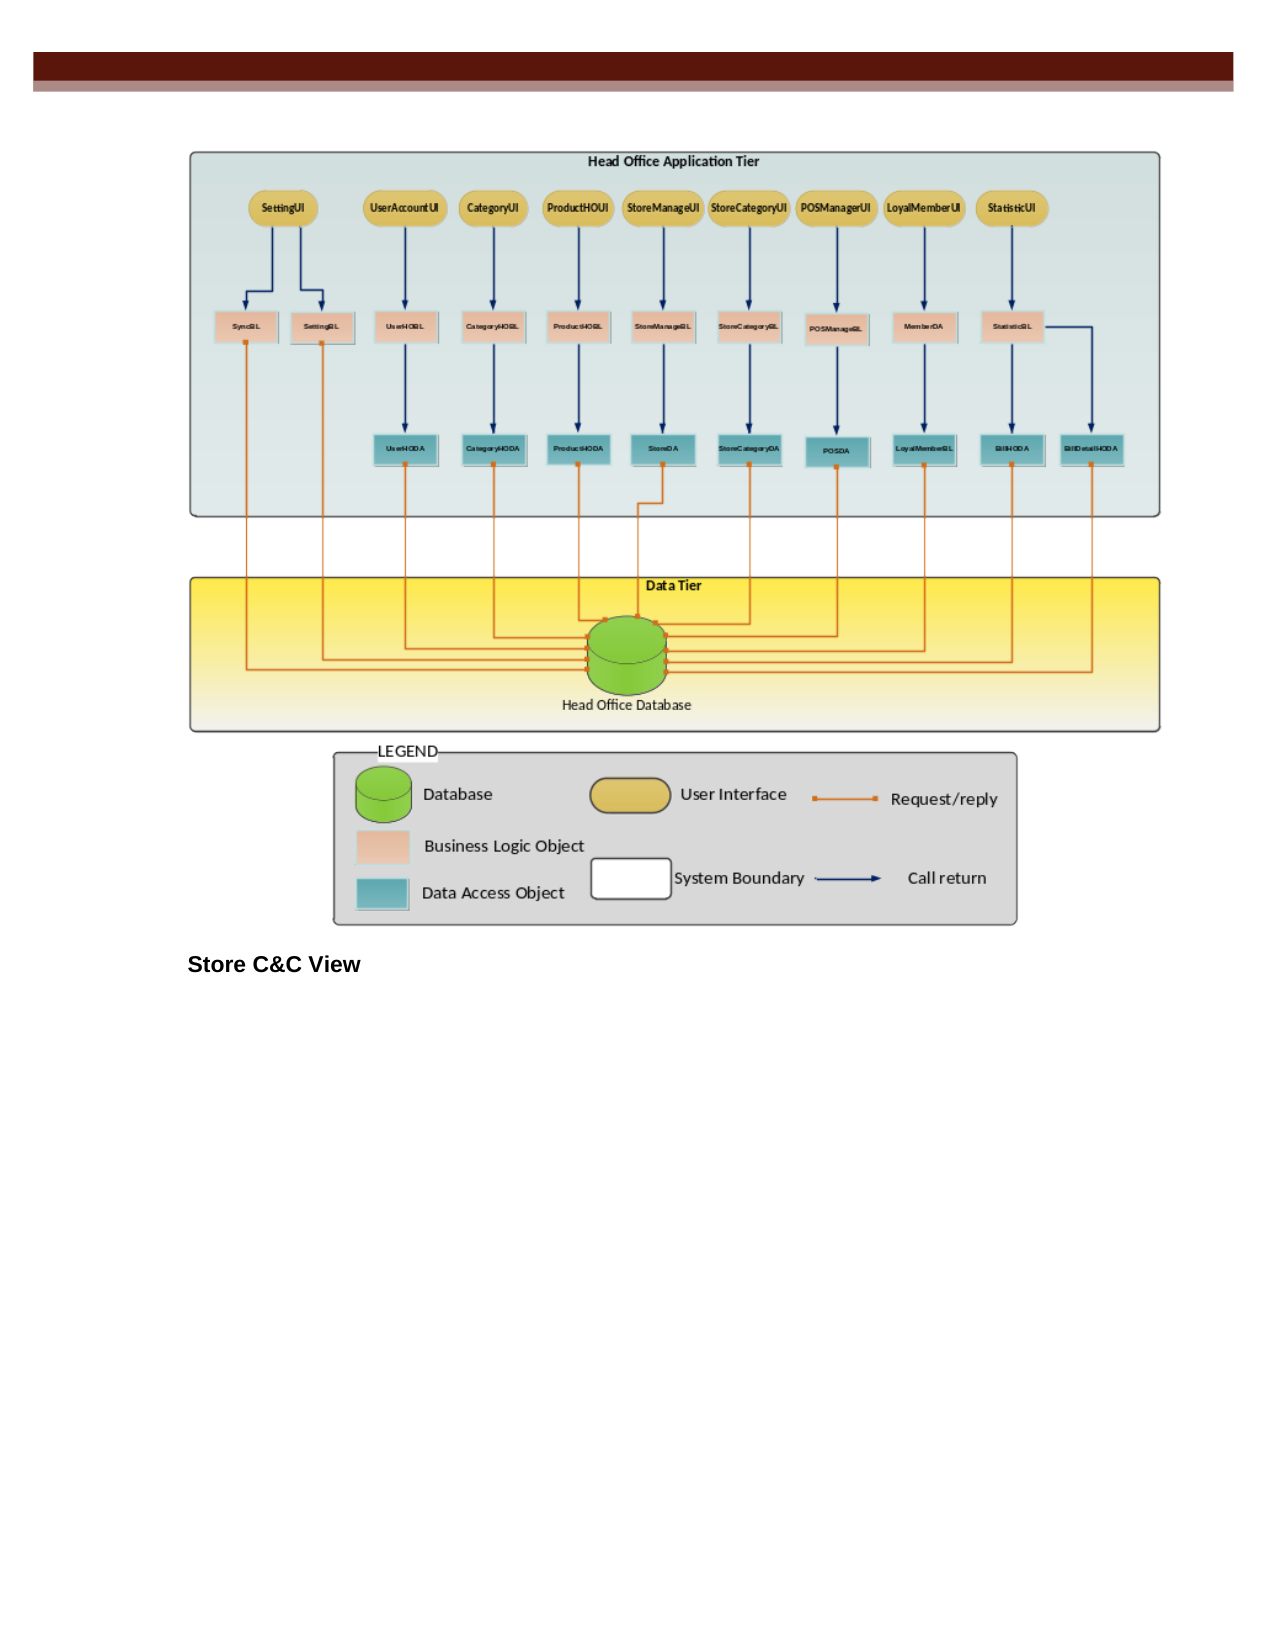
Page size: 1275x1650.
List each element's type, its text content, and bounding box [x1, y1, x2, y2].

text Store C&C View [187, 951, 1125, 977]
